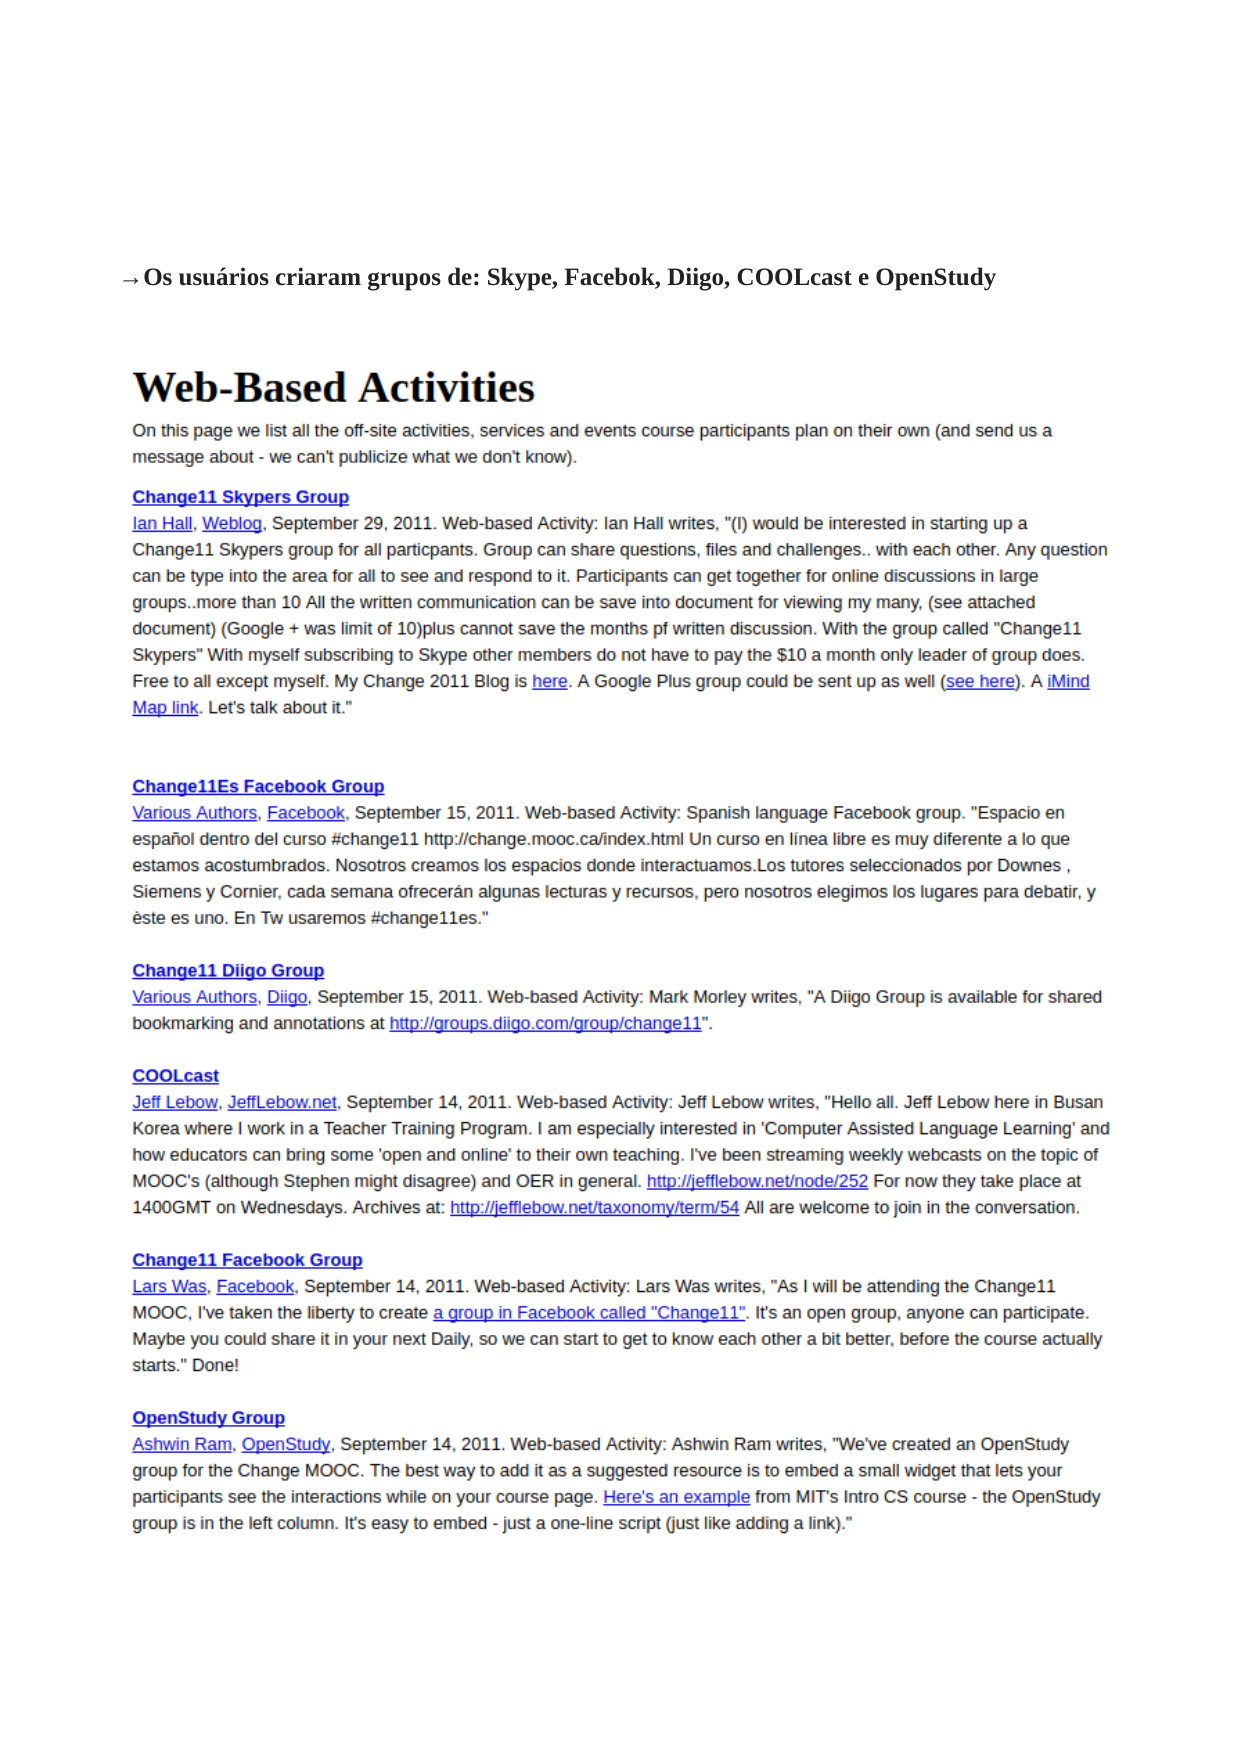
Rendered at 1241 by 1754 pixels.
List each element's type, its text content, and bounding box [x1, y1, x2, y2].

picture [118, 348, 1122, 1550]
text →Os usuários criaram grupos de: Skype, Facebok, Diigo, COOLcast e OpenStudy [118, 262, 1122, 291]
